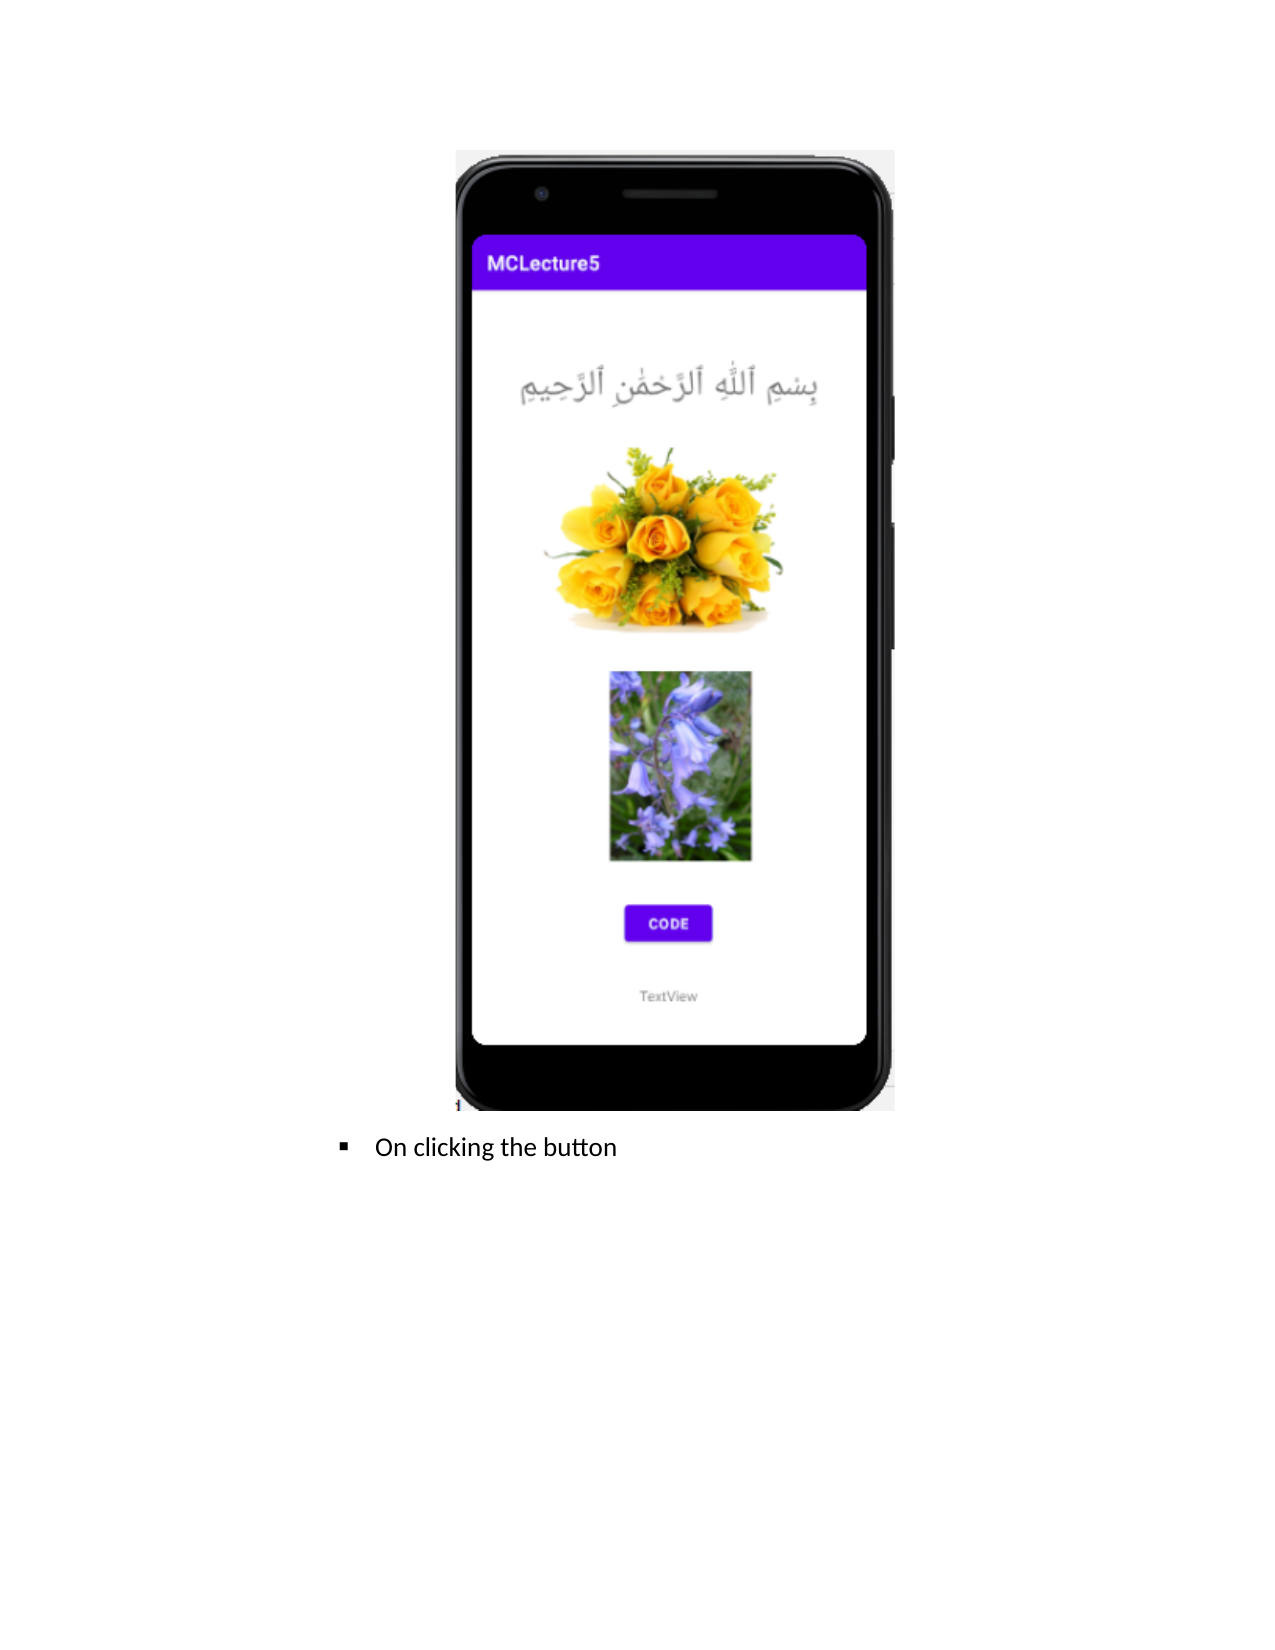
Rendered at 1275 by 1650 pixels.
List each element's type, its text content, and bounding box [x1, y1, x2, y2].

list On clicking the button [337, 1130, 1125, 1163]
picture [455, 150, 895, 1111]
